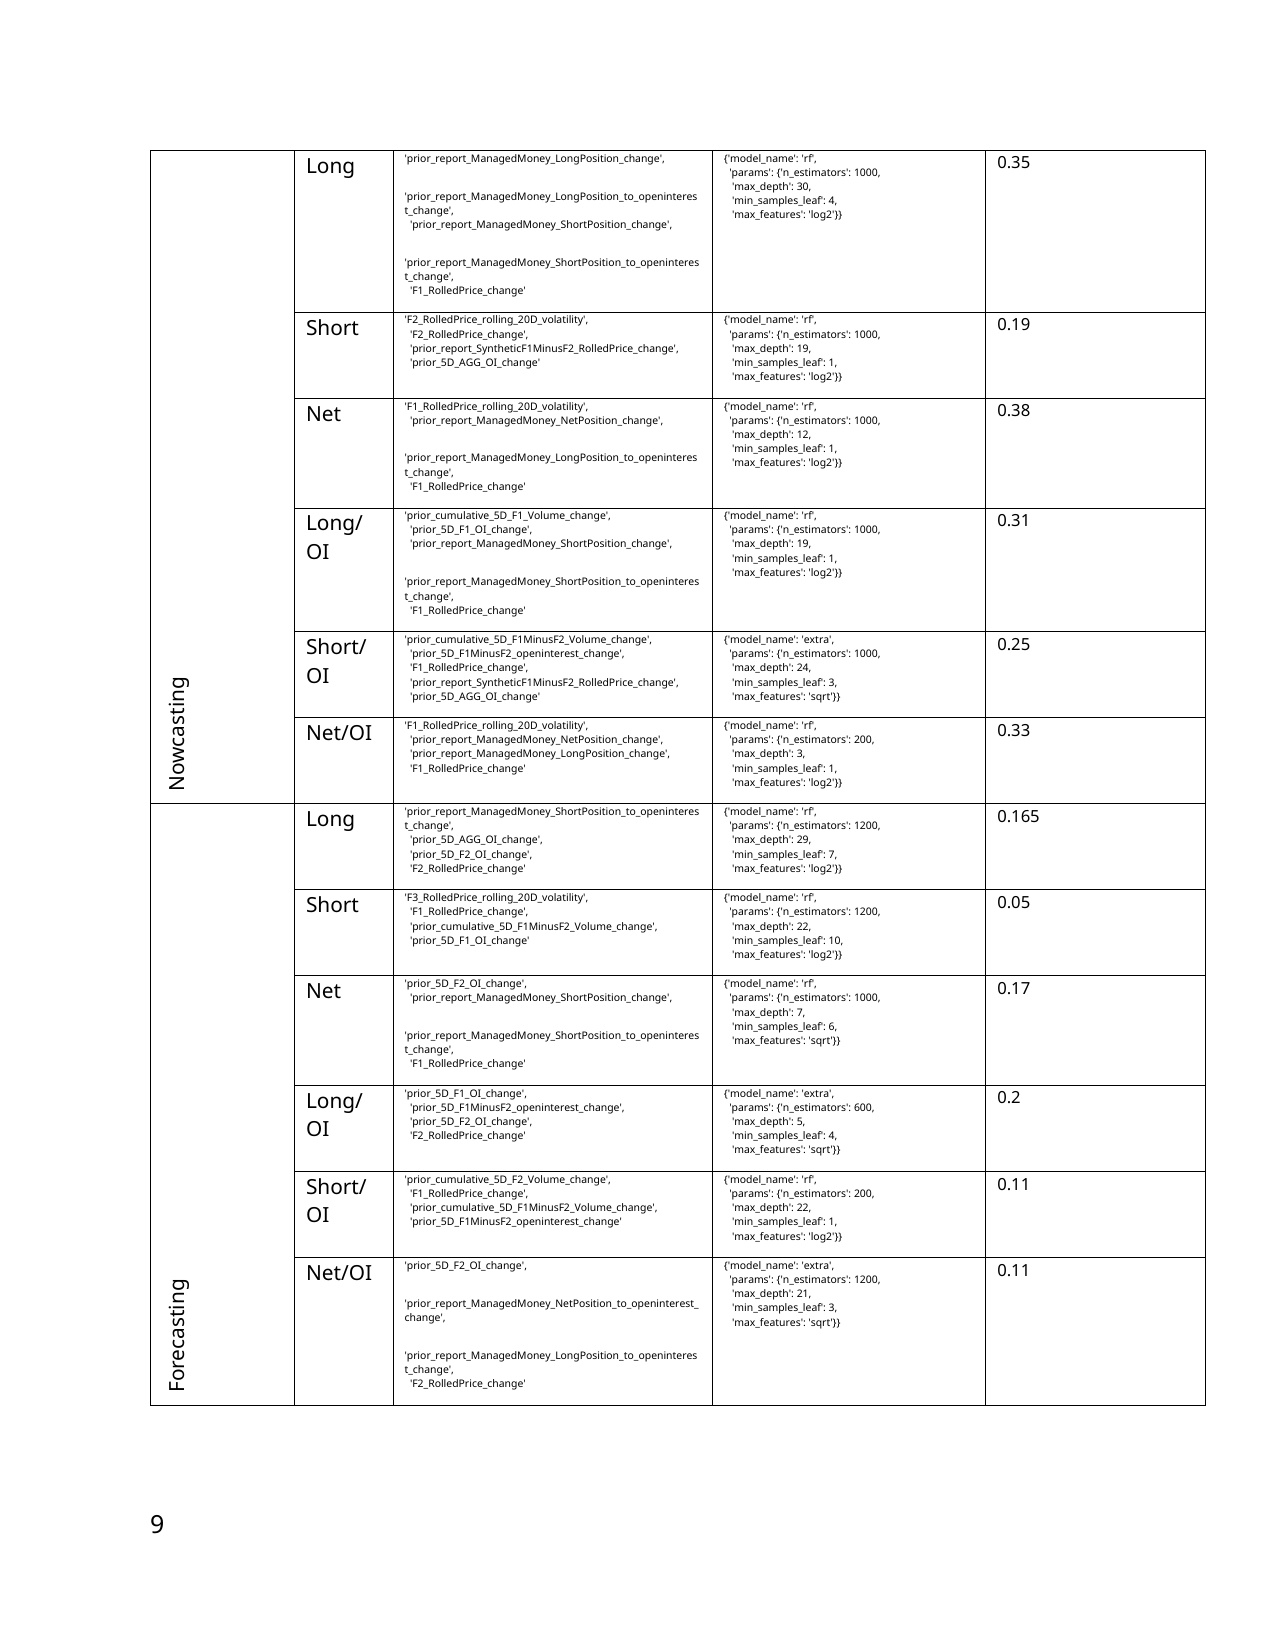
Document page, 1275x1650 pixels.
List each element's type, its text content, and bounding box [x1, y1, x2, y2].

table_cell Short [295, 890, 393, 975]
table_cell 'F2_RolledPrice_rolling_20D_volatility', 'F2_RolledPrice_change', 'prior_report_SyntheticF1MinusF2_RolledPrice_change', 'prior_5D_AGG_OI_change' [394, 313, 712, 398]
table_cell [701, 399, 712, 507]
table_cell 'prior_5D_F1_OI_change', 'prior_5D_F1MinusF2_openinterest_change', 'prior_5D_F2_OI_change', 'F2_RolledPrice_change' [394, 1086, 712, 1171]
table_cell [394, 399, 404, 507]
table_cell Long [295, 151, 393, 312]
table_cell 'prior_cumulative_5D_F2_Volume_change', 'F1_RolledPrice_change', 'prior_cumulative_5D_F1MinusF2_Volume_change', 'prior_5D_F1MinusF2_openinterest_change' [394, 1172, 712, 1257]
table_cell 'prior_5D_F2_OI_change', 'prior_report_ManagedMoney_ShortPosition_change', 'prior_report_ManagedMoney_ShortPosition_to_openinterest_change', 'F1_RolledPrice_change' [394, 976, 712, 1085]
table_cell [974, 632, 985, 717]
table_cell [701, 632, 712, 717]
table_cell 0.19 [986, 313, 1205, 398]
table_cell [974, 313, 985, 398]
table_cell 0.31 [986, 509, 1205, 631]
table_cell 0.2 [986, 1086, 1205, 1171]
table_cell Short [295, 313, 393, 398]
table_cell Net [295, 399, 393, 507]
table_cell 'F1_RolledPrice_rolling_20D_volatility', 'prior_report_ManagedMoney_NetPosition_change', 'prior_report_ManagedMoney_LongPosition_change', 'F1_RolledPrice_change' [394, 718, 712, 803]
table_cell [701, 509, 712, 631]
table_cell 0.165 [986, 804, 1205, 889]
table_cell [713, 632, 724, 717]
table_cell 'F3_RolledPrice_rolling_20D_volatility', 'F1_RolledPrice_change', 'prior_cumulative_5D_F1MinusF2_Volume_change', 'prior_5D_F1_OI_change' [394, 890, 712, 975]
table_cell 0.38 [986, 399, 1205, 507]
table_cell {'model_name': 'rf', 'params': {'n_estimators': 1200, 'max_depth': 29, 'min_samples_leaf': 7, 'max_features': 'log2'}} [713, 804, 985, 889]
table_cell Net/OI [295, 1258, 393, 1405]
table_cell Long/OI [295, 1086, 393, 1171]
table_cell {'model_name': 'rf', 'params': {'n_estimators': 1000, 'max_depth': 19, 'min_samples_leaf': 1, 'max_features': 'log2'}} [713, 509, 985, 631]
table_cell Nowcasting [151, 151, 294, 803]
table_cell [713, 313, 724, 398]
table_cell Short/OI [295, 1172, 393, 1257]
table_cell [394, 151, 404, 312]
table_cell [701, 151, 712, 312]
table_cell 0.05 [986, 890, 1205, 975]
table_cell Long/OI [295, 509, 393, 631]
table_cell Short/OI [295, 632, 393, 717]
table_cell 'prior_report_ManagedMoney_ShortPosition_to_openinterest_change', 'prior_5D_AGG_OI_change', 'prior_5D_F2_OI_change', 'F2_RolledPrice_change' [394, 804, 712, 889]
table_cell {'model_name': 'rf', 'params': {'n_estimators': 1000, 'max_depth': 7, 'min_samples_leaf': 6, 'max_features': 'sqrt'}} [713, 976, 985, 1085]
table_cell 0.17 [986, 976, 1205, 1085]
table_cell {'model_name': 'rf', 'params': {'n_estimators': 200, 'max_depth': 3, 'min_samples_leaf': 1, 'max_features': 'log2'}} [713, 718, 985, 803]
table_cell {'model_name': 'extra', 'params': {'n_estimators': 1200, 'max_depth': 21, 'min_samples_leaf': 3, 'max_features': 'sqrt'}} [713, 1258, 985, 1405]
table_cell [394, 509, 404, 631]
table_cell Long [295, 804, 393, 889]
table_cell 'prior_5D_F2_OI_change', 'prior_report_ManagedMoney_NetPosition_to_openinterest_change', 'prior_report_ManagedMoney_LongPosition_to_openinterest_change', 'F2_RolledPrice_change' [394, 1258, 712, 1405]
table_cell 0.25 [986, 632, 1205, 717]
table_cell {'model_name': 'rf', 'params': {'n_estimators': 1000, 'max_depth': 12, 'min_samples_leaf': 1, 'max_features': 'log2'}} [713, 399, 985, 507]
table_cell Net/OI [295, 718, 393, 803]
table_cell 0.35 [986, 151, 1205, 312]
table_cell {'model_name': 'extra', 'params': {'n_estimators': 600, 'max_depth': 5, 'min_samples_leaf': 4, 'max_features': 'sqrt'}} [713, 1086, 985, 1171]
table_cell {'model_name': 'rf', 'params': {'n_estimators': 1200, 'max_depth': 22, 'min_samples_leaf': 10, 'max_features': 'log2'}} [713, 890, 985, 975]
table_cell 0.11 [986, 1172, 1205, 1257]
table_cell Forecasting [151, 804, 294, 1405]
table_cell Net [295, 976, 393, 1085]
table_cell {'model_name': 'rf', 'params': {'n_estimators': 200, 'max_depth': 22, 'min_samples_leaf': 1, 'max_features': 'log2'}} [713, 1172, 985, 1257]
table_cell 0.33 [986, 718, 1205, 803]
table_cell {'model_name': 'rf', 'params': {'n_estimators': 1000, 'max_depth': 30, 'min_samples_leaf': 4, 'max_features': 'log2'}} [713, 151, 985, 312]
table_cell 0.11 [986, 1258, 1205, 1405]
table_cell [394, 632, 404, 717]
